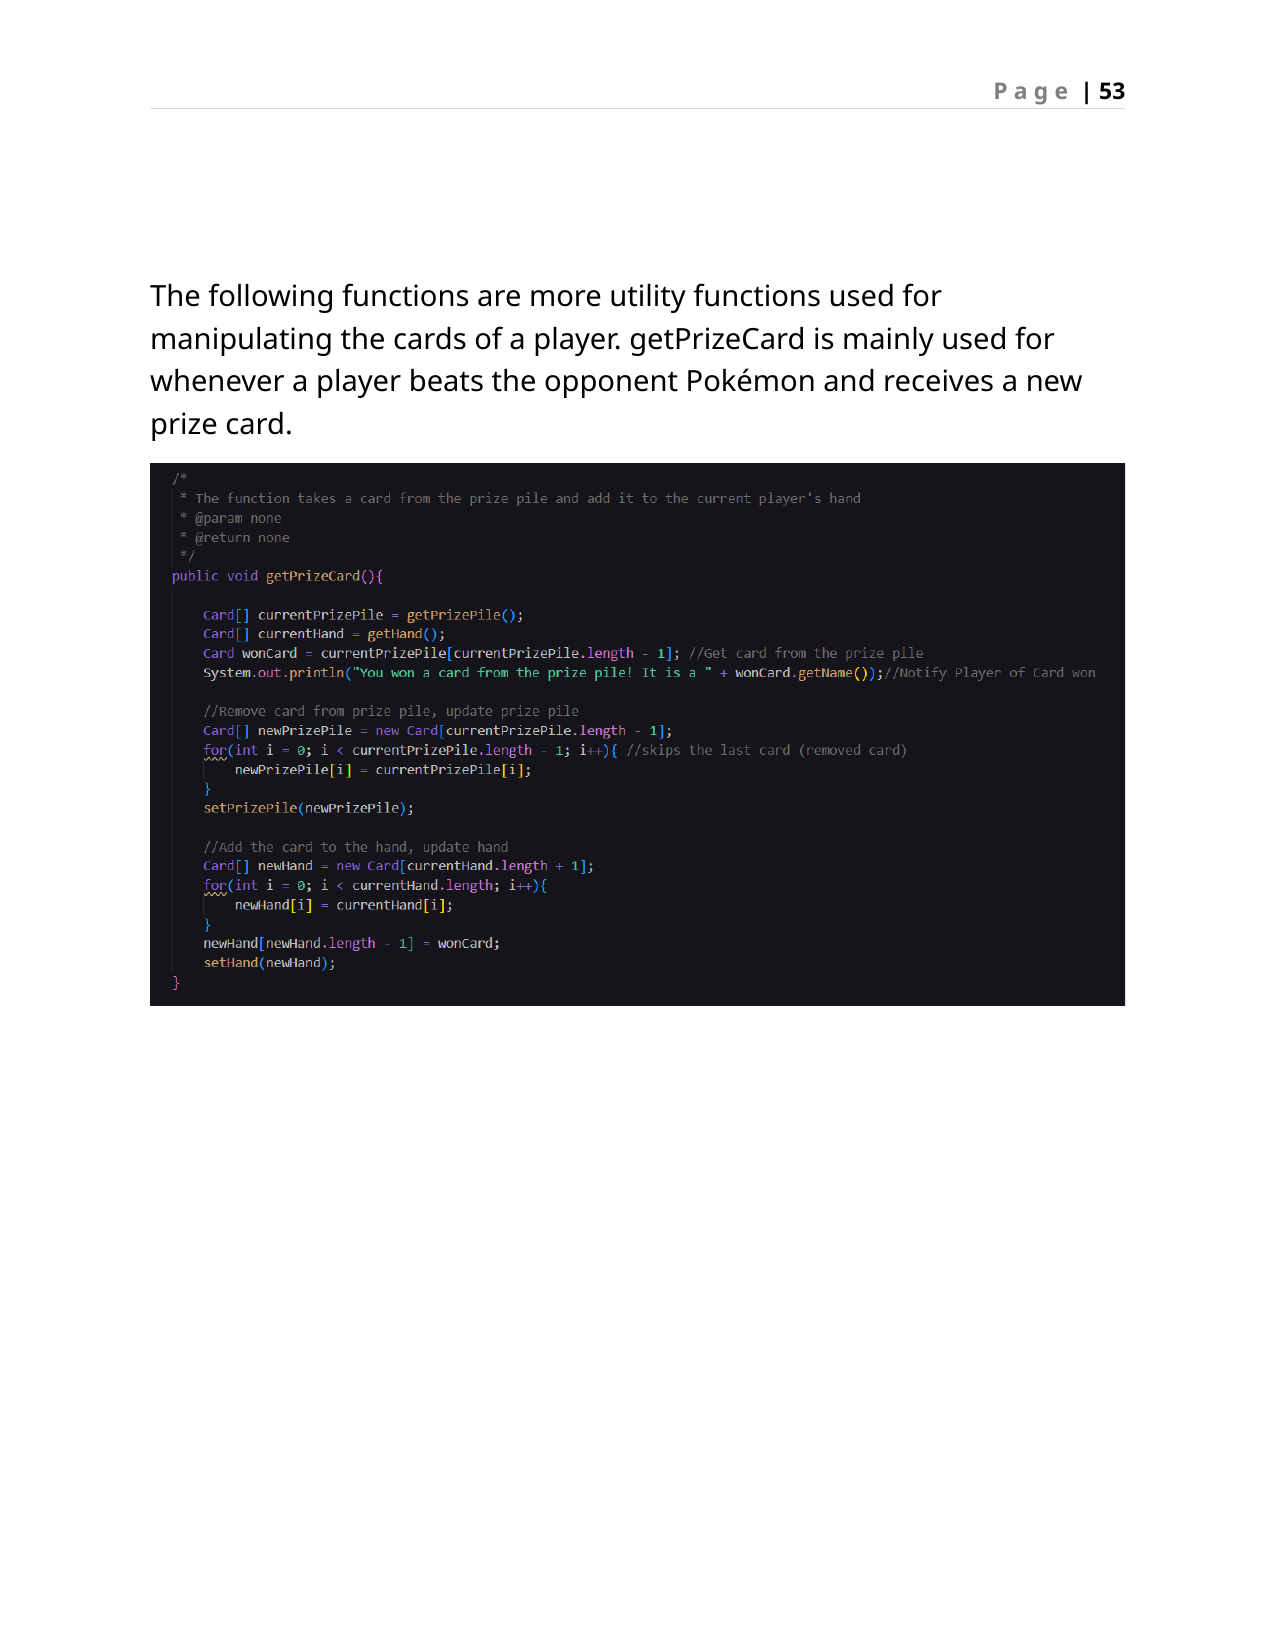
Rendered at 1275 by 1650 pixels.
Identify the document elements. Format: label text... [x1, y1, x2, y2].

picture [150, 463, 1125, 1006]
text The following functions are more utility functions used for manipulating the cards of a player. getPrizeCard is mainly used for whenever a player beats the opponent Pokémon and receives a new prize card. [150, 275, 1125, 443]
